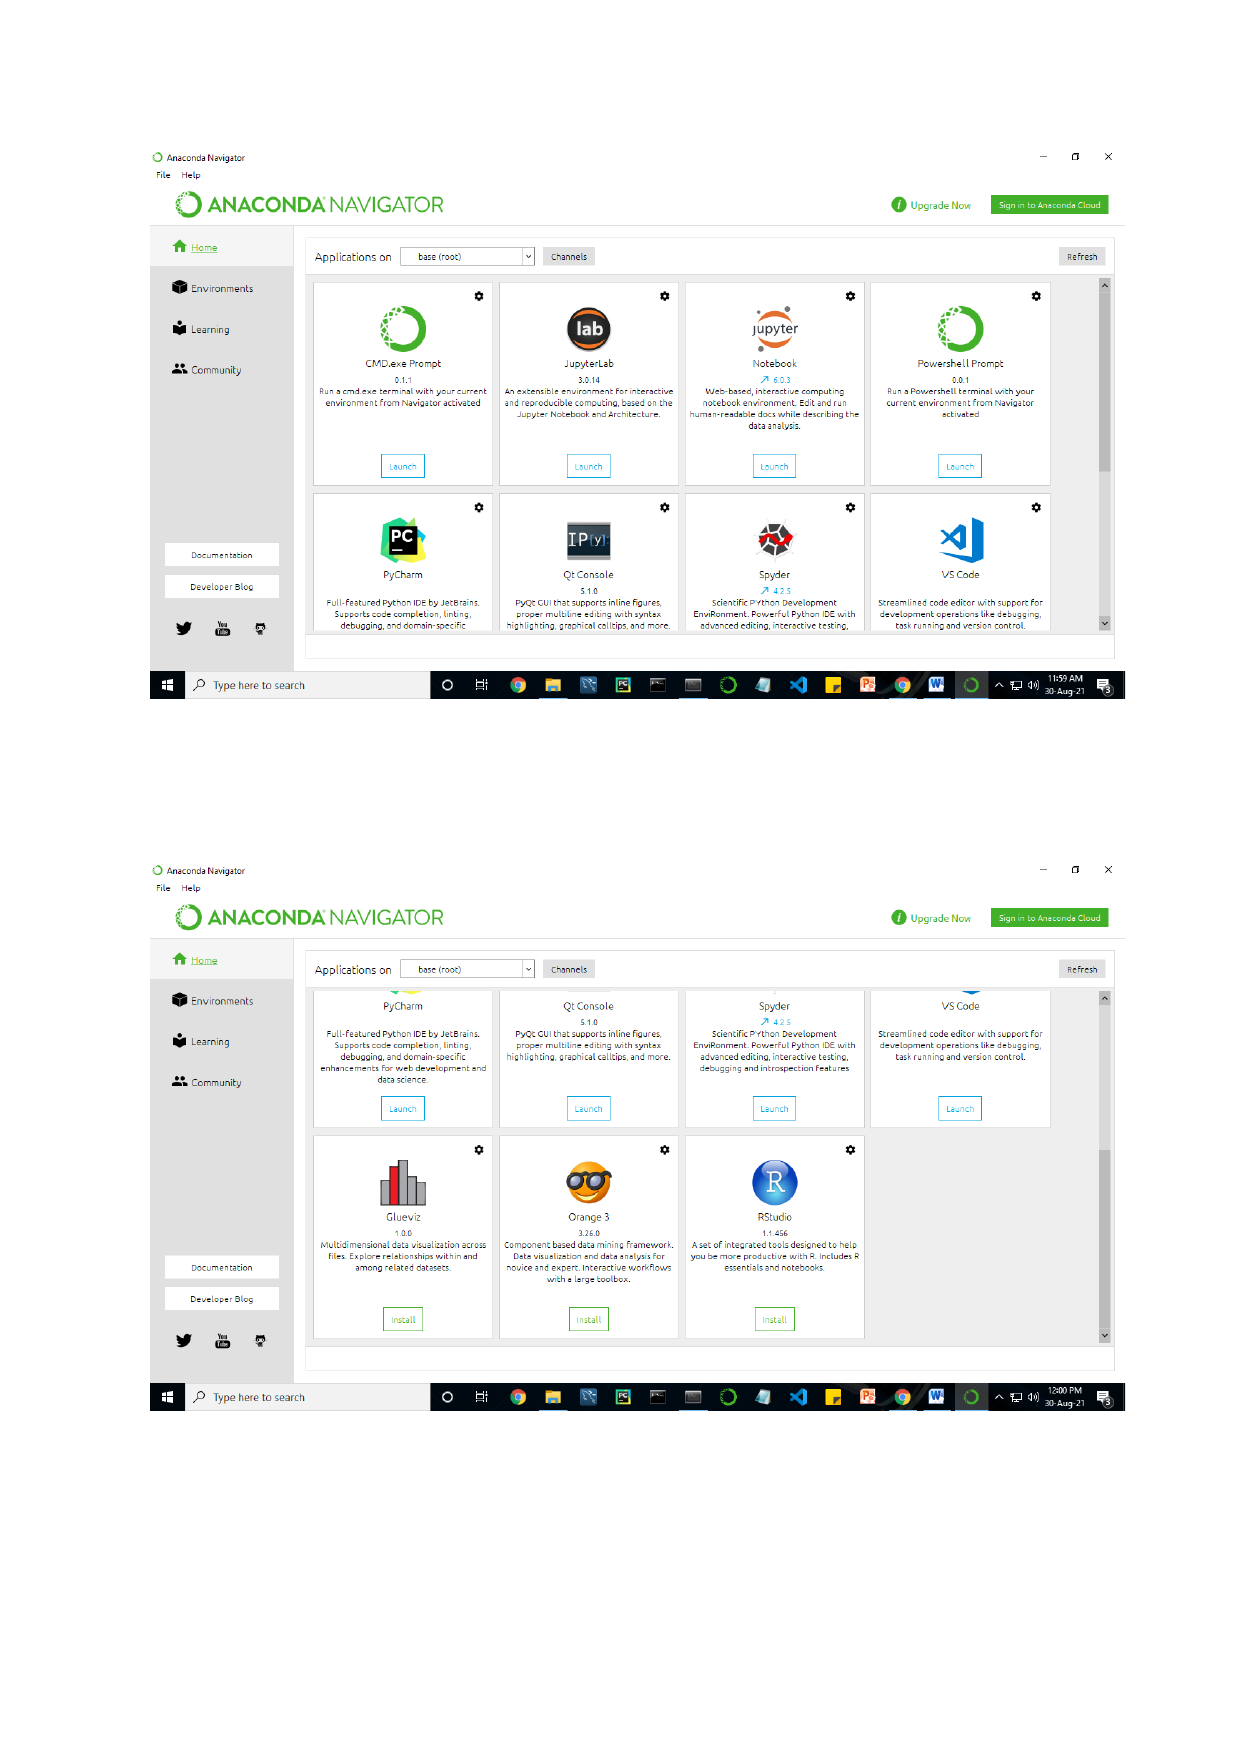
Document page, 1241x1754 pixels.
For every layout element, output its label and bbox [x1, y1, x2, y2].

picture [150, 862, 1125, 1411]
picture [150, 150, 1125, 699]
